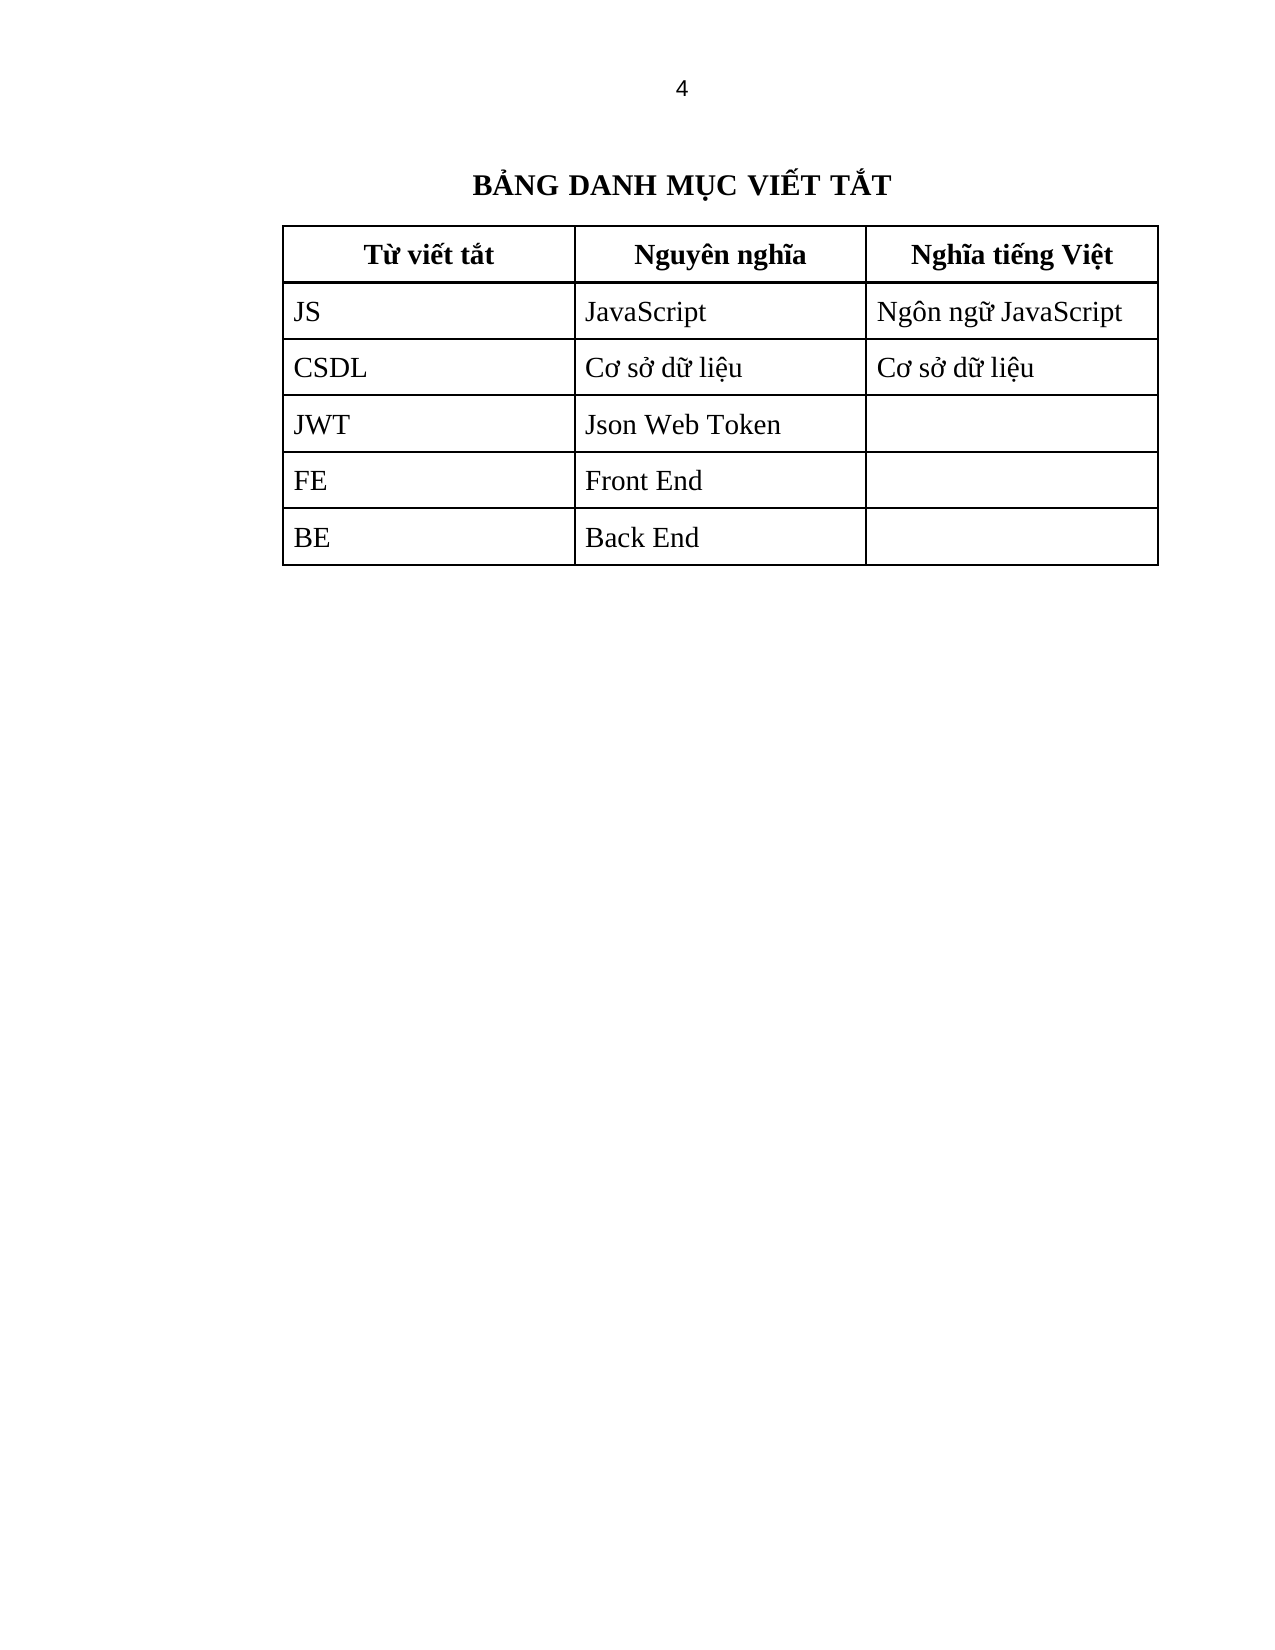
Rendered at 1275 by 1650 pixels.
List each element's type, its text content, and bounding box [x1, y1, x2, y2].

table_cell CSDL [284, 340, 574, 394]
table_header Nghĩa tiếng Việt [867, 227, 1157, 281]
table_cell Json Web Token [576, 396, 865, 451]
table_cell JavaScript [576, 284, 865, 338]
subtitle bảng danh mục viết tắt [207, 160, 1157, 203]
table_header Từ viết tắt [284, 227, 574, 281]
table_cell Back End [576, 509, 865, 564]
table_cell [867, 509, 1157, 564]
table_cell BE [284, 509, 574, 564]
table_header Nguyên nghĩa [576, 227, 865, 281]
table_cell Cơ sở dữ liệu [867, 340, 1157, 394]
table_cell [867, 453, 1157, 507]
table_cell JWT [284, 396, 574, 451]
table_cell Front End [576, 453, 865, 507]
table_cell Ngôn ngữ JavaScript [867, 284, 1157, 338]
table_cell FE [284, 453, 574, 507]
table_cell [867, 396, 1157, 451]
table_cell Cơ sở dữ liệu [576, 340, 865, 394]
table_cell JS [284, 284, 574, 338]
